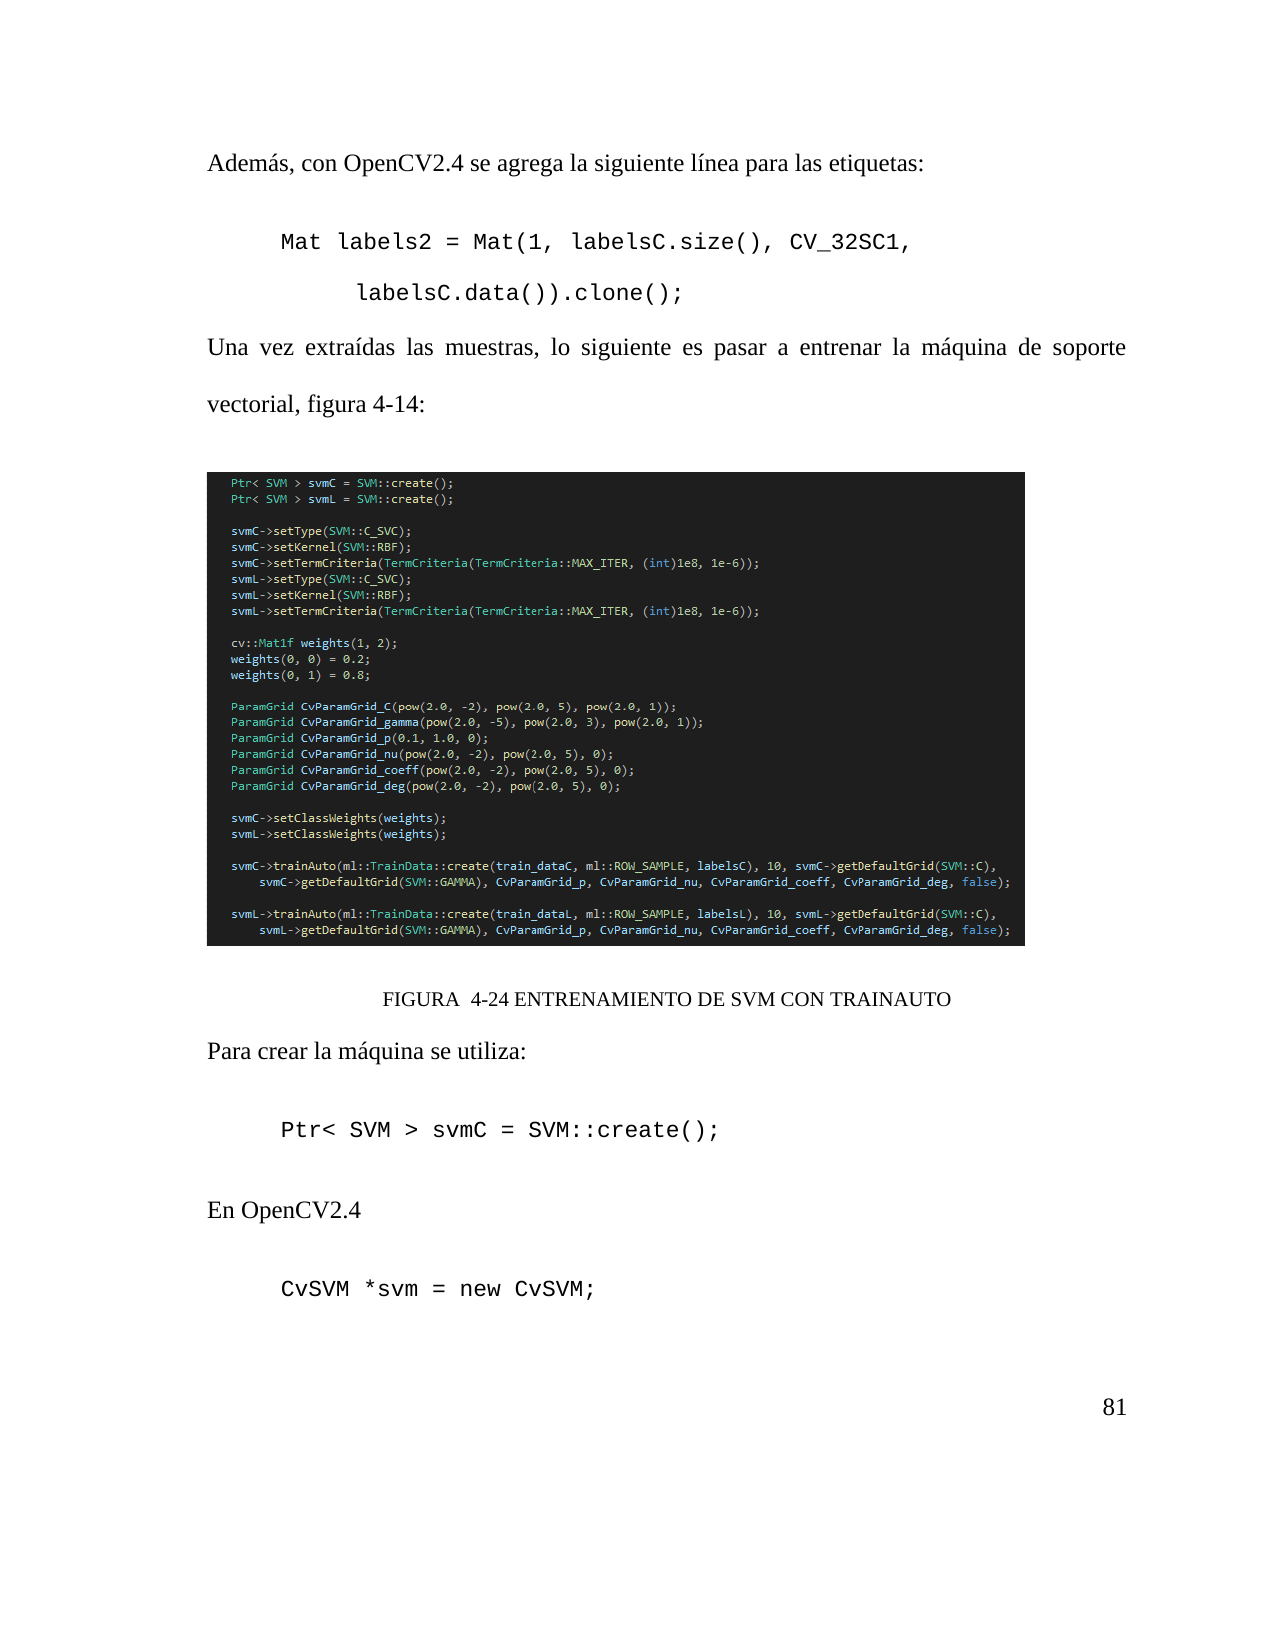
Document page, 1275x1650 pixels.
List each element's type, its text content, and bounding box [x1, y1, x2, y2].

text Para crear la máquina se utiliza: [207, 1036, 1127, 1065]
picture [206, 472, 1025, 946]
text labelsC.data()).clone(); [281, 281, 1127, 307]
text En OpenCV2.4 [207, 1195, 1127, 1224]
text Mat labels2 = Mat(1, labelsC.size(), CV_32SC1, [207, 230, 1127, 256]
text Ptr< SVM > svmC = SVM::create(); [207, 1118, 1127, 1144]
text CvSVM *svm = new CvSVM; [207, 1278, 1127, 1304]
text Además, con OpenCV2.4 se agrega la siguiente línea para las etiquetas: [207, 148, 1127, 176]
text Una vez extraídas las muestras, lo siguiente es pasar a entrenar la máquina de soporte vectorial, figura 4-14: [207, 332, 1127, 418]
